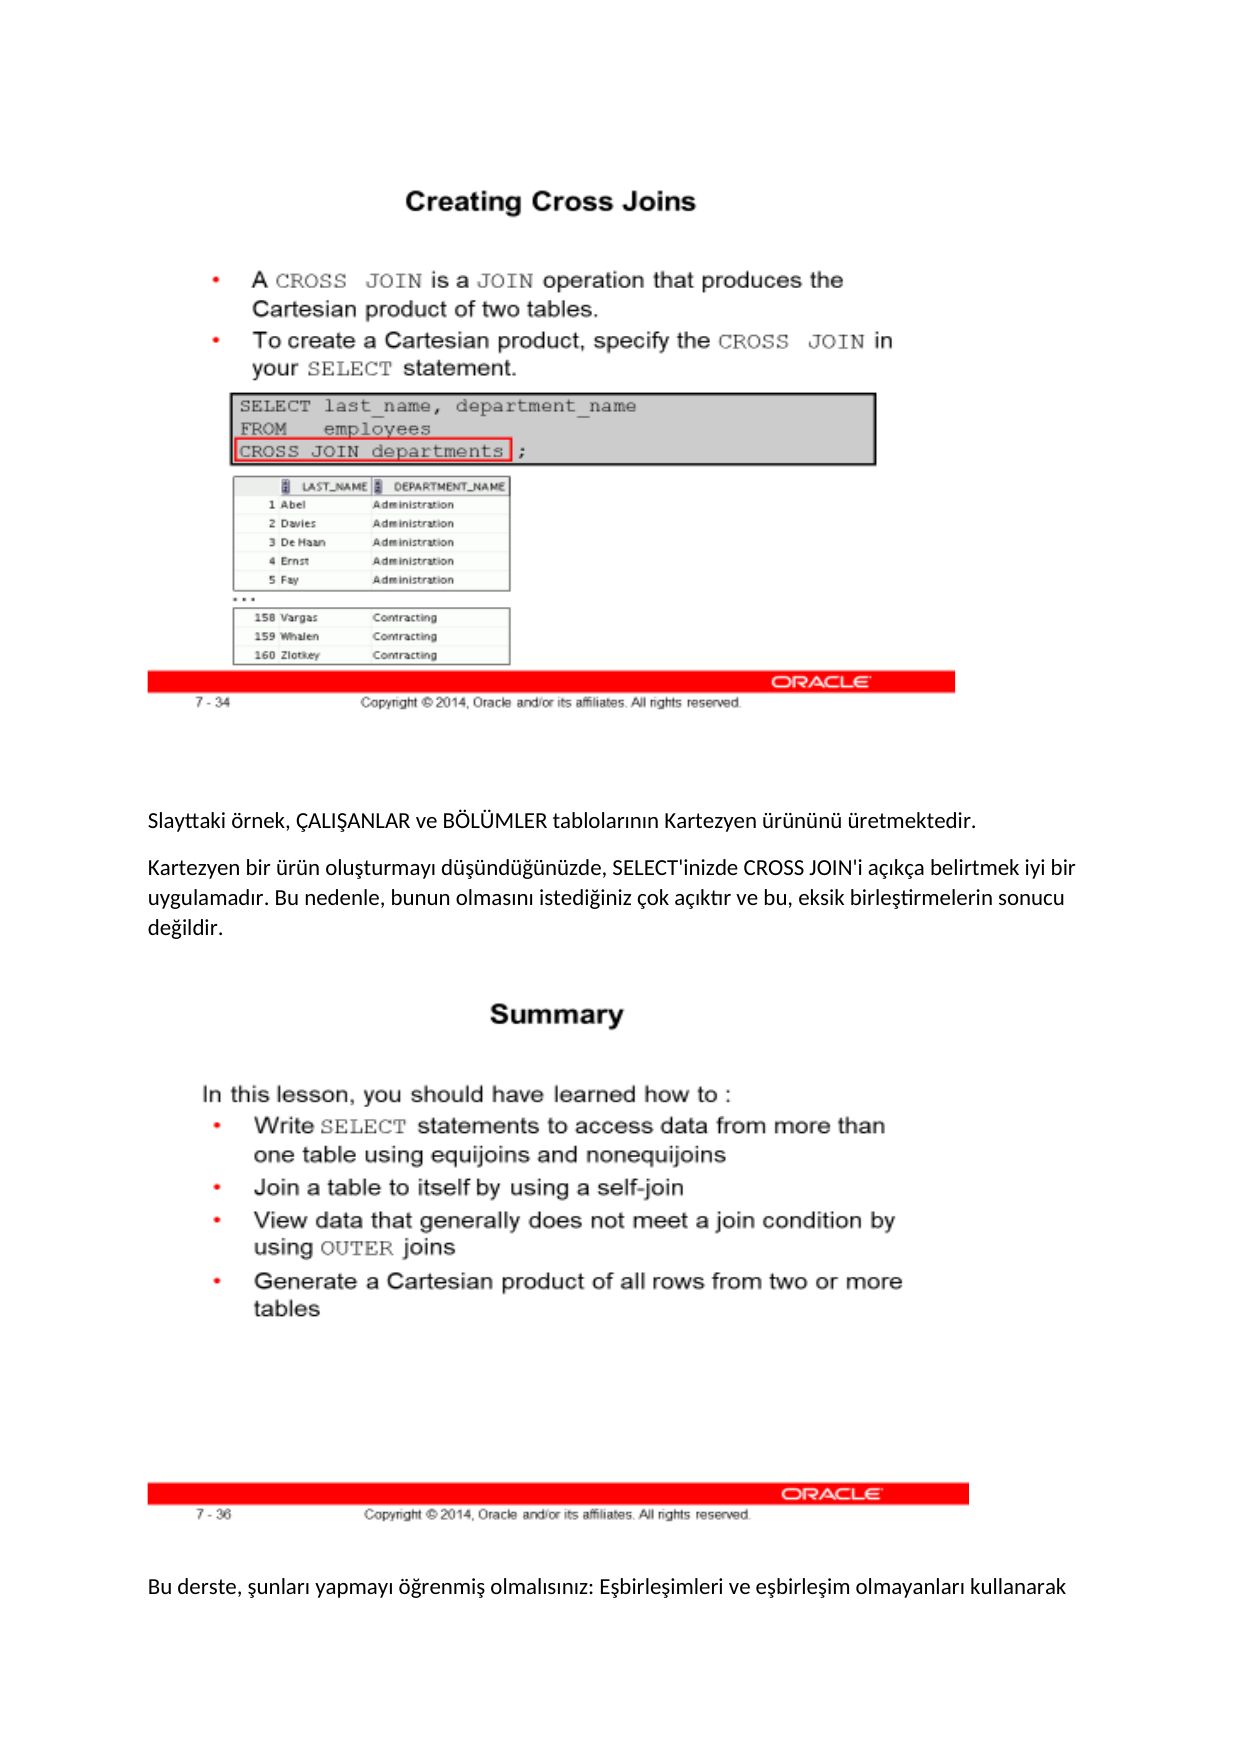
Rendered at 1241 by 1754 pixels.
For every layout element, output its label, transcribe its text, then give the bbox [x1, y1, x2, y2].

text Slayttaki örnek, ÇALIŞANLAR ve BÖLÜMLER tablolarının Kartezyen ürününü üretmektedir. [148, 806, 1093, 834]
picture [147, 147, 955, 711]
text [148, 1542, 1093, 1600]
picture [147, 960, 969, 1523]
text Kartezyen bir ürün oluşturmayı düşündüğünüzde, SELECT'inizde CROSS JOIN'i açıkça belirtmek iyi bir uygulamadır. Bu nedenle, bunun olmasını istediğiniz çok açıktır ve bu, eksik birleştirmelerin sonucu değildir. [148, 853, 1093, 941]
